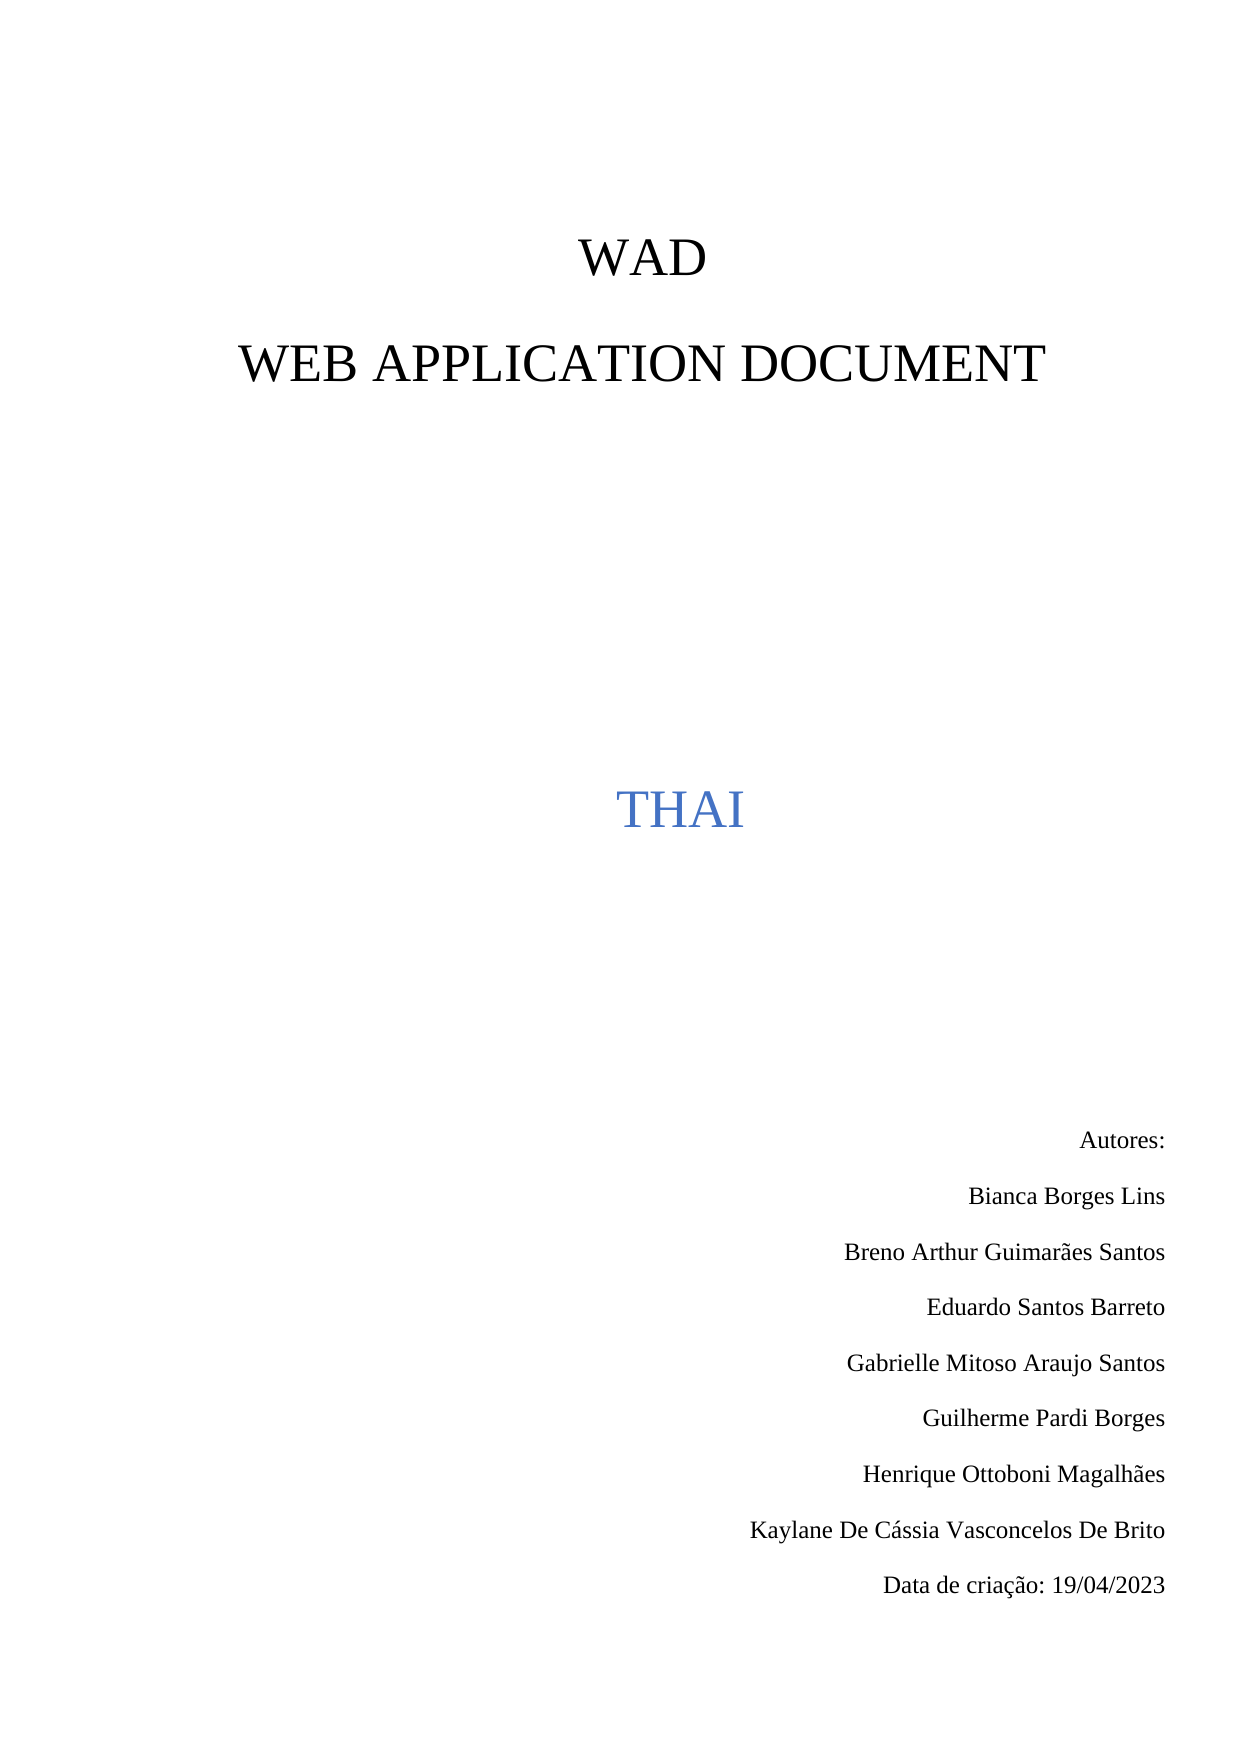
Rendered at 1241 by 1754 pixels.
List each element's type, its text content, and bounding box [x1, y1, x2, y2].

text Eduardo Santos Barreto [271, 1292, 1165, 1321]
text Data de criação: 19/04/2023 [271, 1570, 1165, 1599]
text Breno Arthur Guimarães Santos [271, 1237, 1165, 1265]
title WAD [195, 225, 1090, 287]
text Guilherme Pardi Borges [271, 1403, 1165, 1432]
title WEB APPLICATION DOCUMENT [195, 331, 1090, 393]
text Henrique Ottoboni Magalhães [271, 1459, 1165, 1488]
text Gabrielle Mitoso Araujo Santos [271, 1348, 1165, 1377]
text Kaylane De Cássia Vasconcelos De Brito [271, 1515, 1165, 1543]
text Autores: [271, 1125, 1165, 1154]
text Bianca Borges Lins [271, 1181, 1165, 1210]
title THAI [168, 777, 1165, 839]
